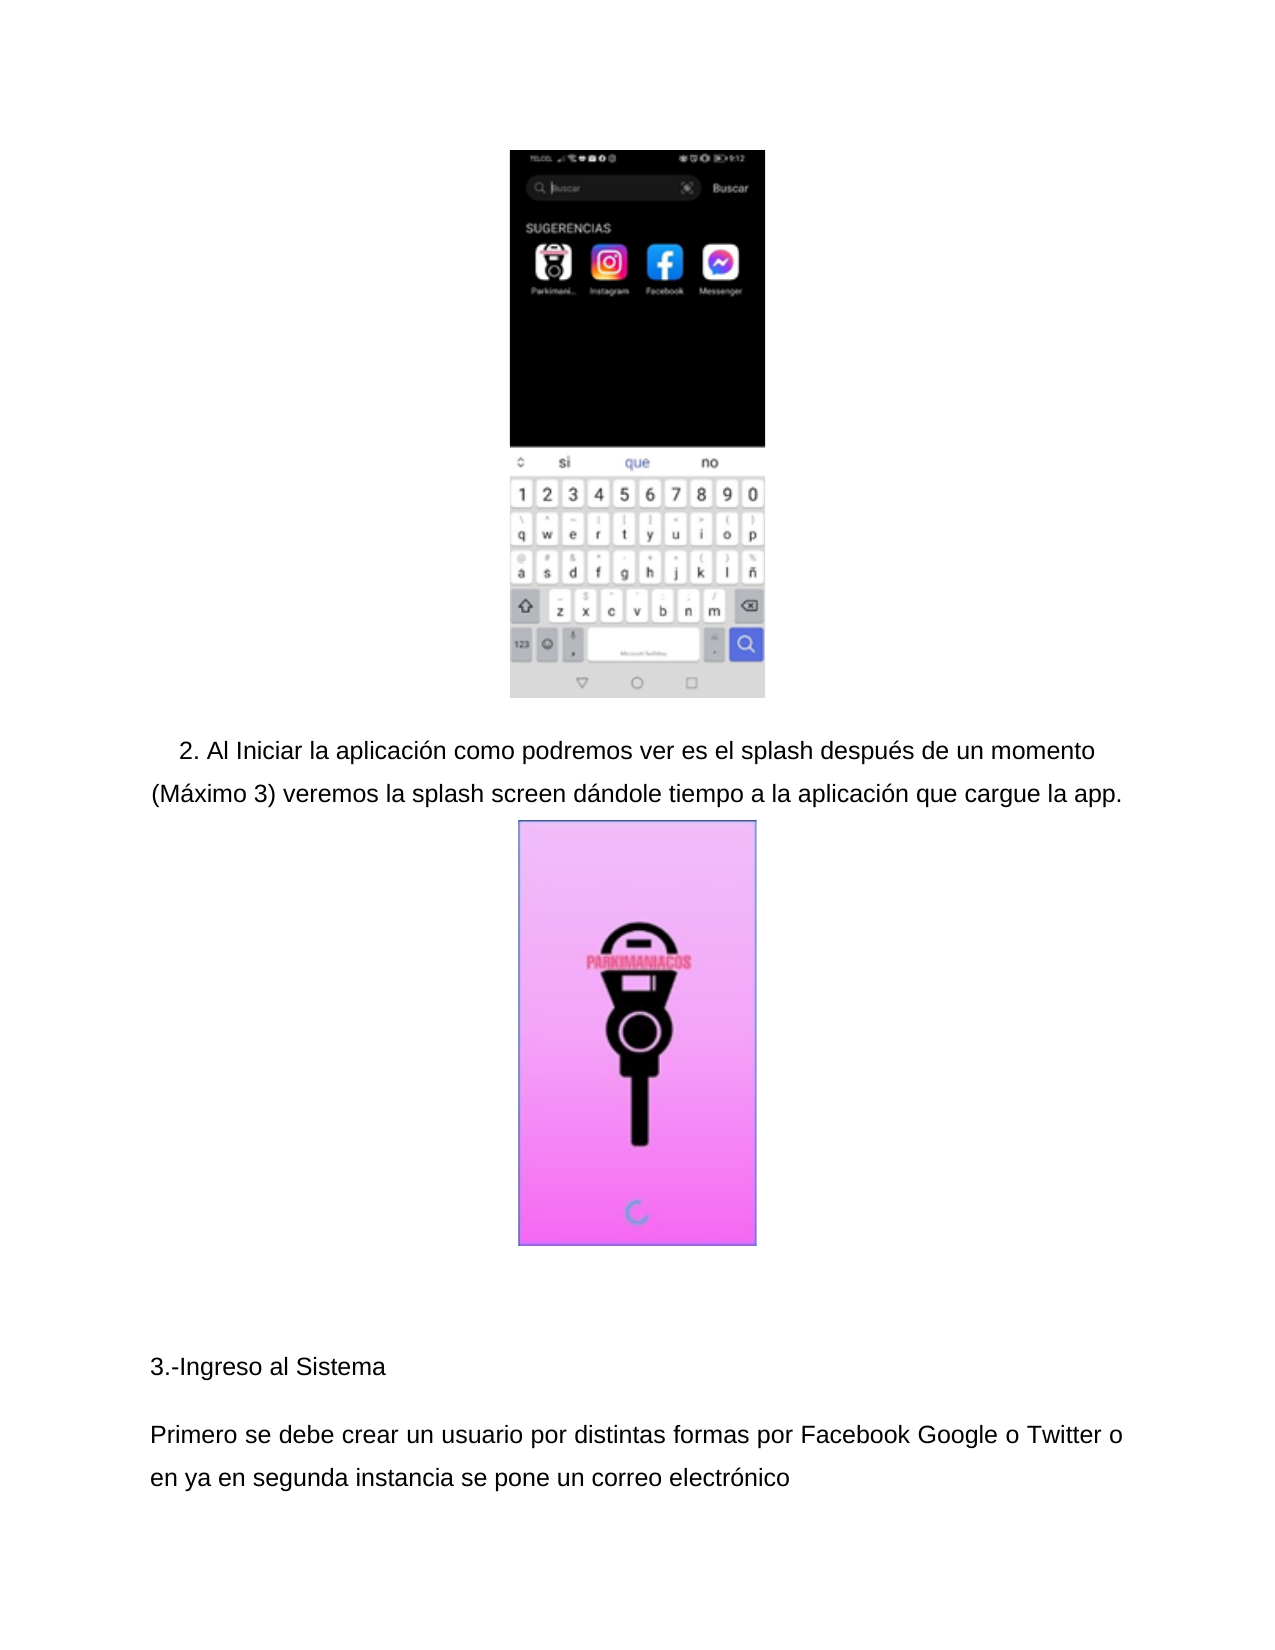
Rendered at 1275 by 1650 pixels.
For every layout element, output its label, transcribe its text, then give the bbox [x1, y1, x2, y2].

picture [509, 150, 766, 698]
text 2. Al Iniciar la aplicación como podremos ver es el splash después de un momento (Máximo 3) veremos la splash screen dándole tiempo a la aplicación que cargue la app. [150, 736, 1125, 1246]
picture [518, 820, 757, 1246]
text Primero se debe crear un usuario por distintas formas por Facebook Google o Twitter o en ya en segunda instancia se pone un correo electrónico [150, 1420, 1125, 1492]
text 3.-Ingreso al Sistema [150, 1352, 1125, 1381]
